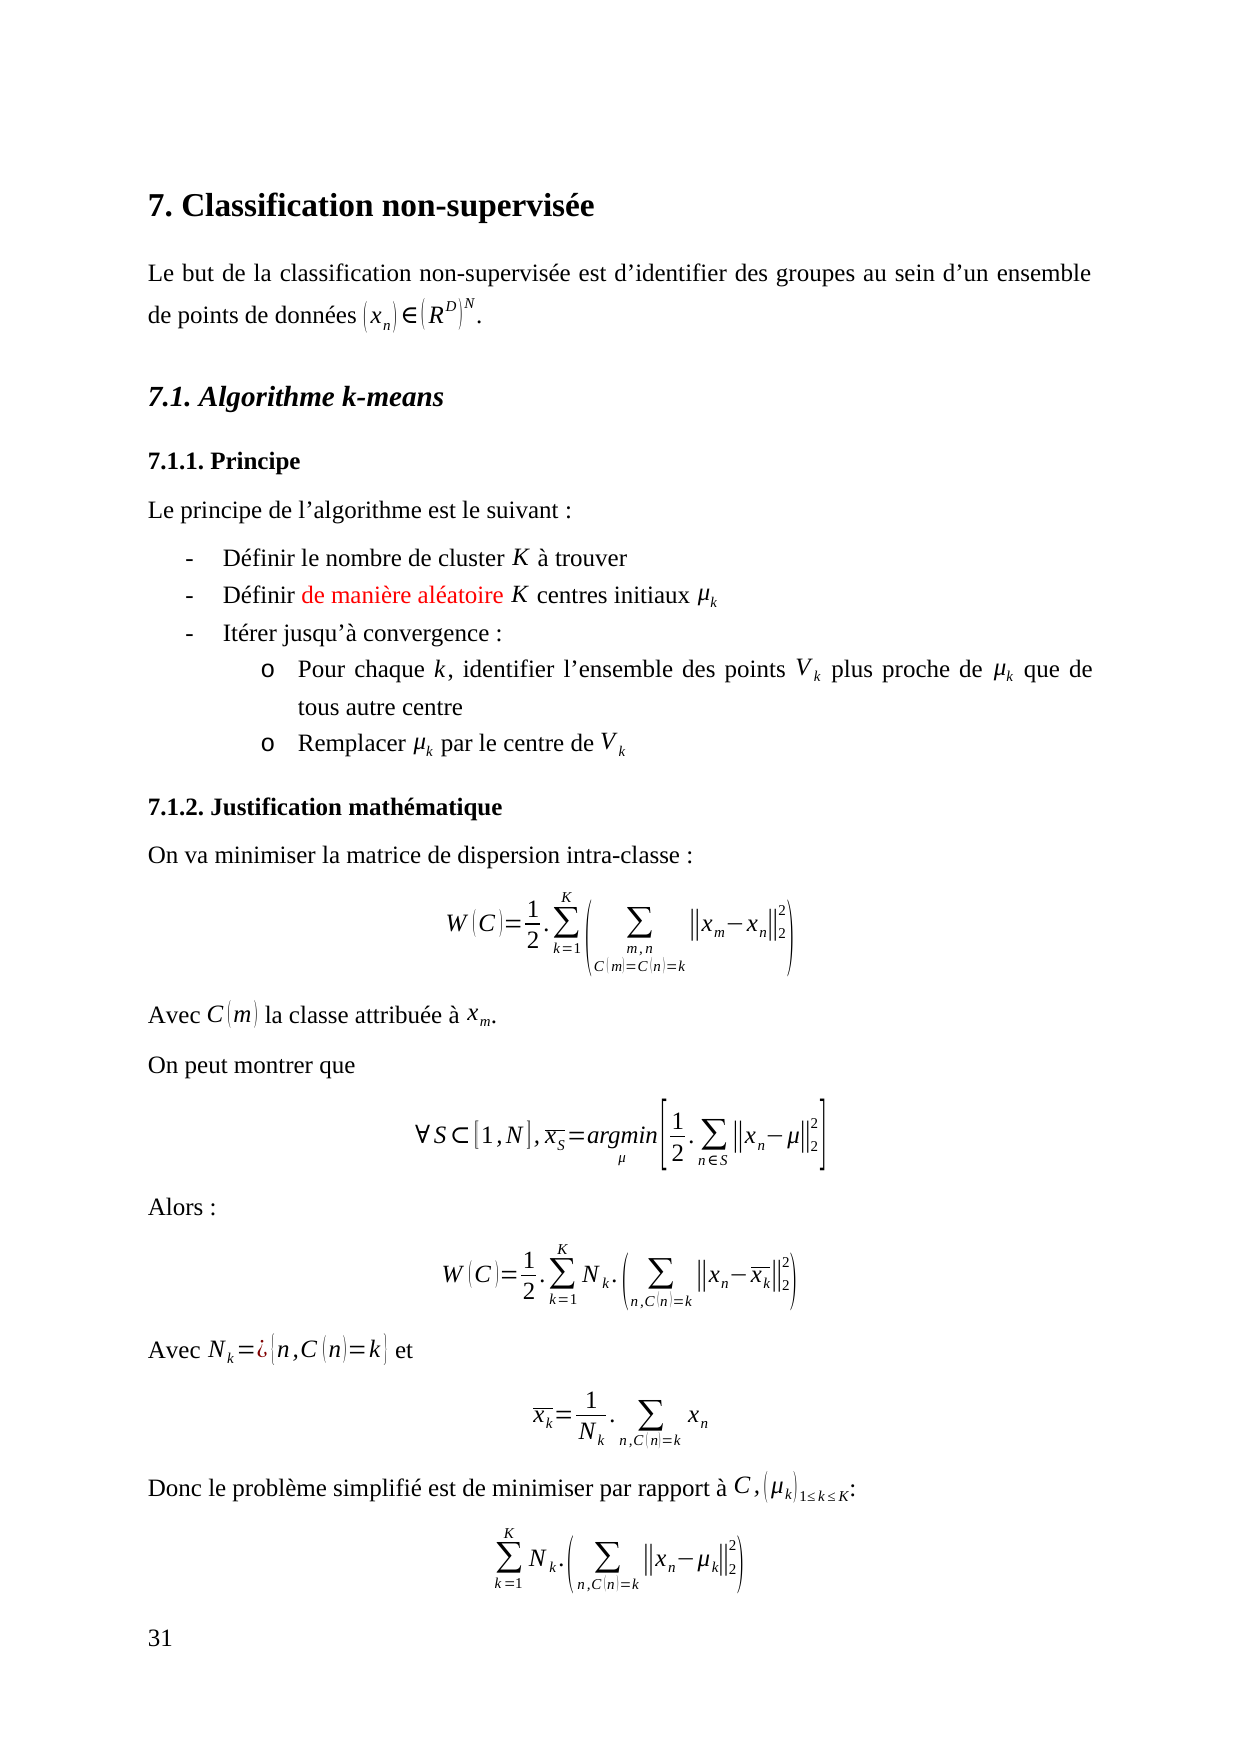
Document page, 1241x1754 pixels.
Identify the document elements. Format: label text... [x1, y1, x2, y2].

text Avec et [148, 1332, 1093, 1367]
list Itérer jusqu’à convergence : [185, 618, 1093, 646]
text Le principe de l’algorithme est le suivant : [148, 495, 1093, 523]
text Donc le problème simplifié est de minimiser par rapport à : [148, 1470, 1093, 1504]
text Avec la classe attribuée à . [148, 999, 1093, 1030]
list Pour chaque , identifier l’ensemble des points plus proche de que de tous autre centre [260, 653, 1093, 721]
text On peut montrer que [148, 1050, 1093, 1079]
list Définir de manière aléatoire centres initiaux [185, 579, 1093, 610]
subtitle 7.1.2. Justification mathématique [148, 792, 1093, 821]
list Remplacer par le centre de [260, 728, 1093, 759]
text Le but de la classification non-supervisée est d’identifier des groupes au sein d’un ensemble de points de données . [148, 258, 1093, 335]
text Alors : [148, 1192, 1093, 1221]
subtitle 7.1.1. Principe [148, 446, 1093, 475]
subtitle 7. Classification non-supervisée [148, 185, 1093, 223]
text On va minimiser la matrice de dispersion intra-classe : [148, 841, 1093, 869]
subtitle 7.1. Algorithme k-means [148, 379, 1093, 413]
list Définir le nombre de cluster à trouver [185, 543, 1093, 572]
